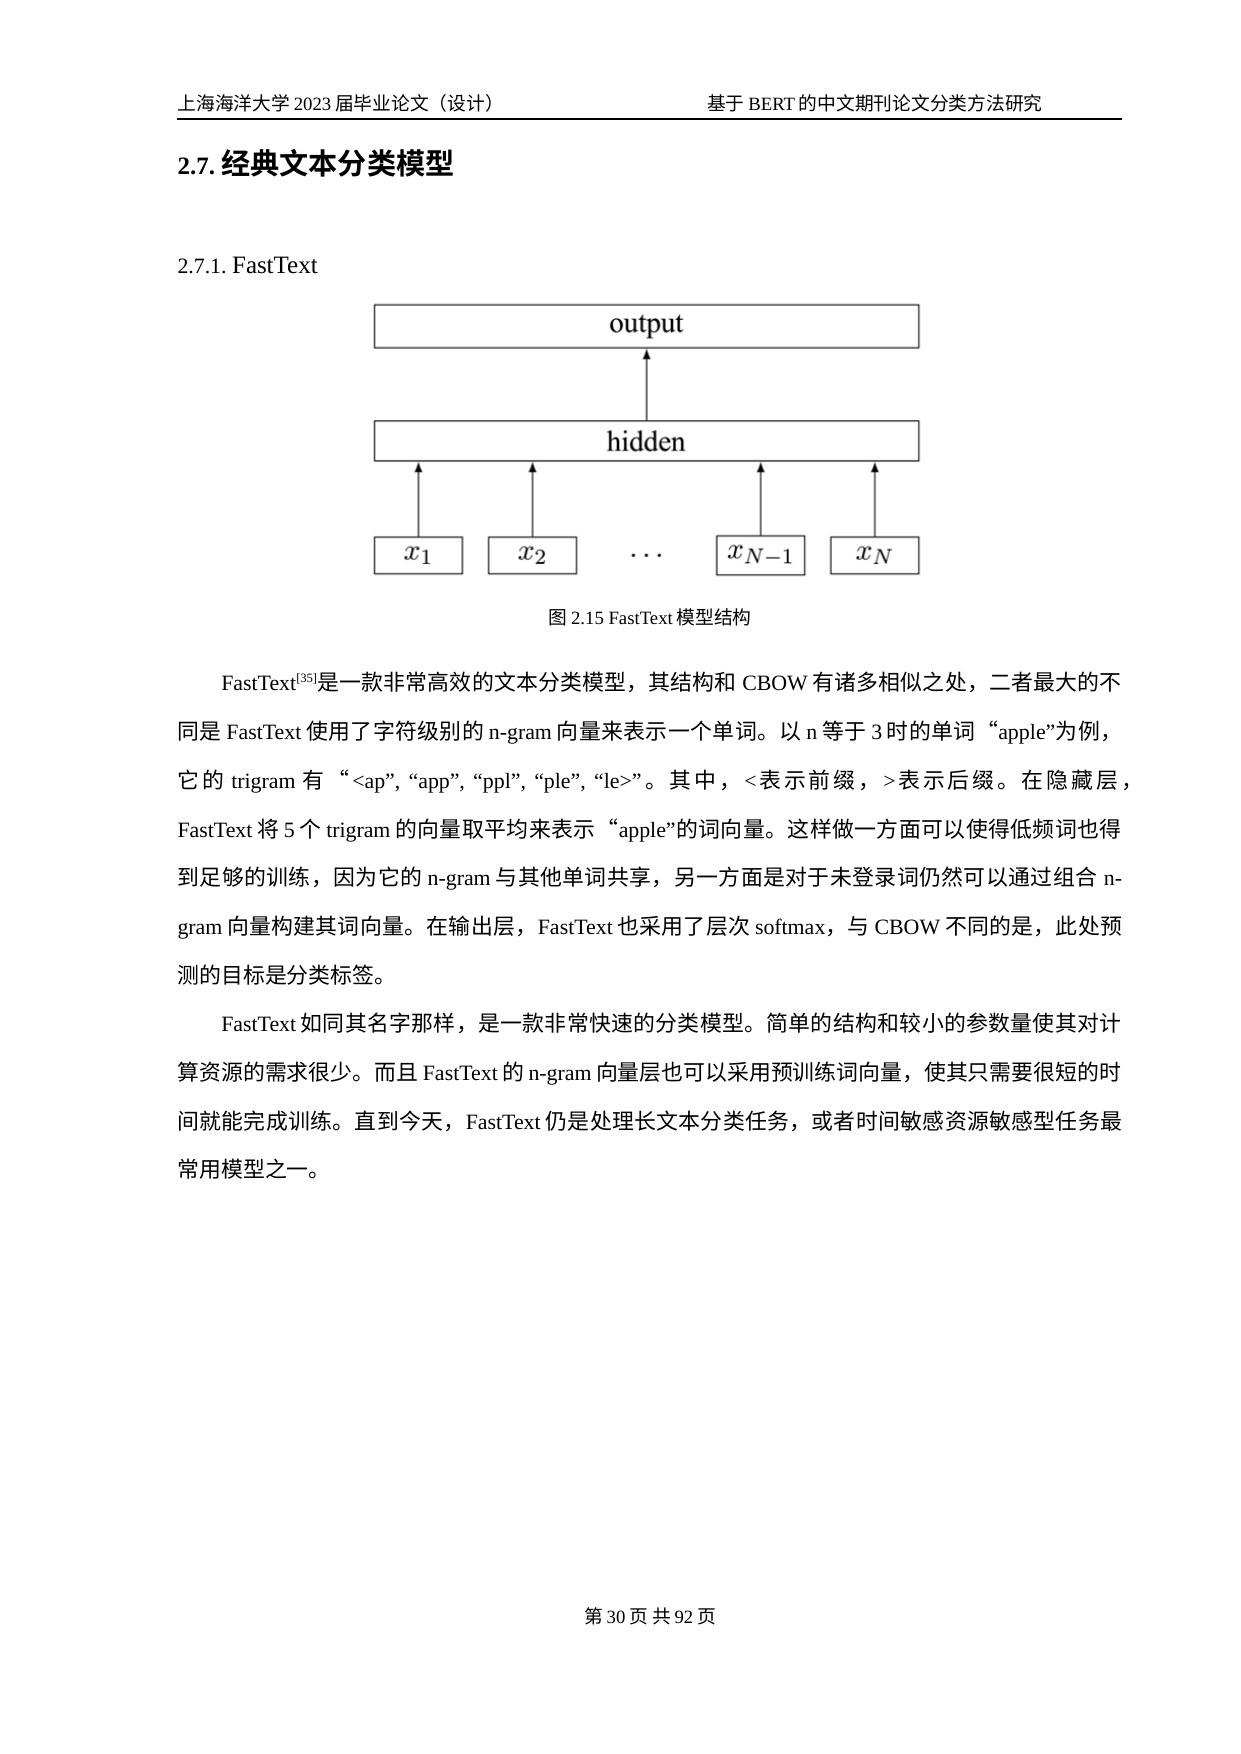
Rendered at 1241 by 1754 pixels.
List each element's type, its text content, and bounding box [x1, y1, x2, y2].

picture [364, 295, 935, 585]
subtitle FastText [177, 248, 1122, 281]
text FastText如同其名字那样，是一款非常快速的分类模型。简单的结构和较小的参数量使其对计算资源的需求很少。而且FastText的n-gram向量层也可以采用预训练词向量，使其只需要很短的时间就能完成训练。直到今天，FastText仍是处理长文本分类任务，或者时间敏感资源敏感型任务最常用模型之一。 [177, 1006, 1122, 1184]
text FastText[35]是一款非常高效的文本分类模型，其结构和CBOW有诸多相似之处，二者最大的不同是FastText使用了字符级别的n-gram向量来表示一个单词。以n等于3时的单词“apple”为例，它的trigram有“<ap”, “app”, “ppl”, “ple”, “le>”。其中，<表示前缀，>表示后缀。在隐藏层，FastText将5个trigram的向量取平均来表示“apple”的词向量。这样做一方面可以使得低频词也得到足够的训练，因为它的n-gram与其他单词共享，另一方面是对于未登录词仍然可以通过组合n-gram向量构建其词向量。在输出层，FastText也采用了层次softmax，与CBOW不同的是，此处预测的目标是分类标签。 [177, 665, 1122, 990]
subtitle 经典文本分类模型 [177, 129, 1122, 194]
text 图 2.15 FastText模型结构 [177, 600, 1122, 632]
